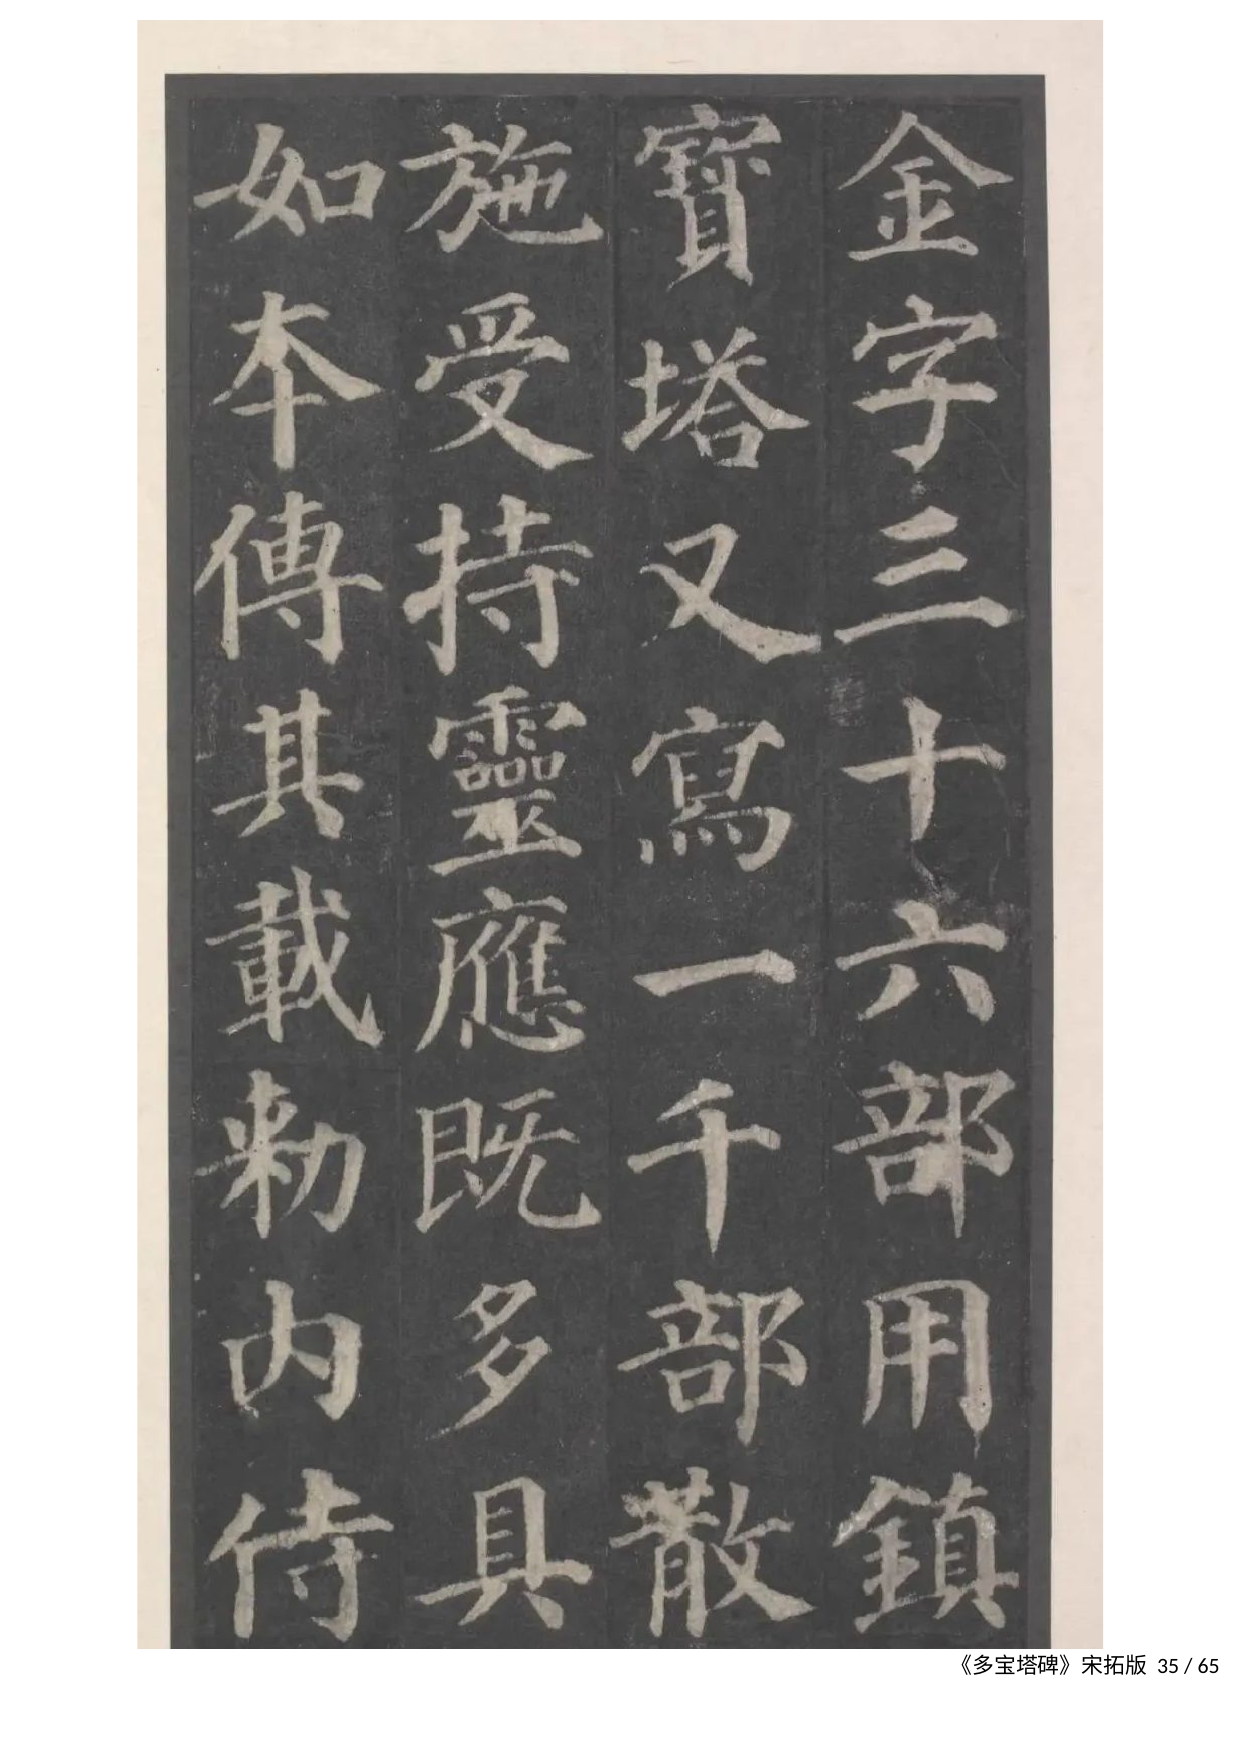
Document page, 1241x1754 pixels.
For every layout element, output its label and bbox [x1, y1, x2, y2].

picture [137, 20, 1104, 1649]
